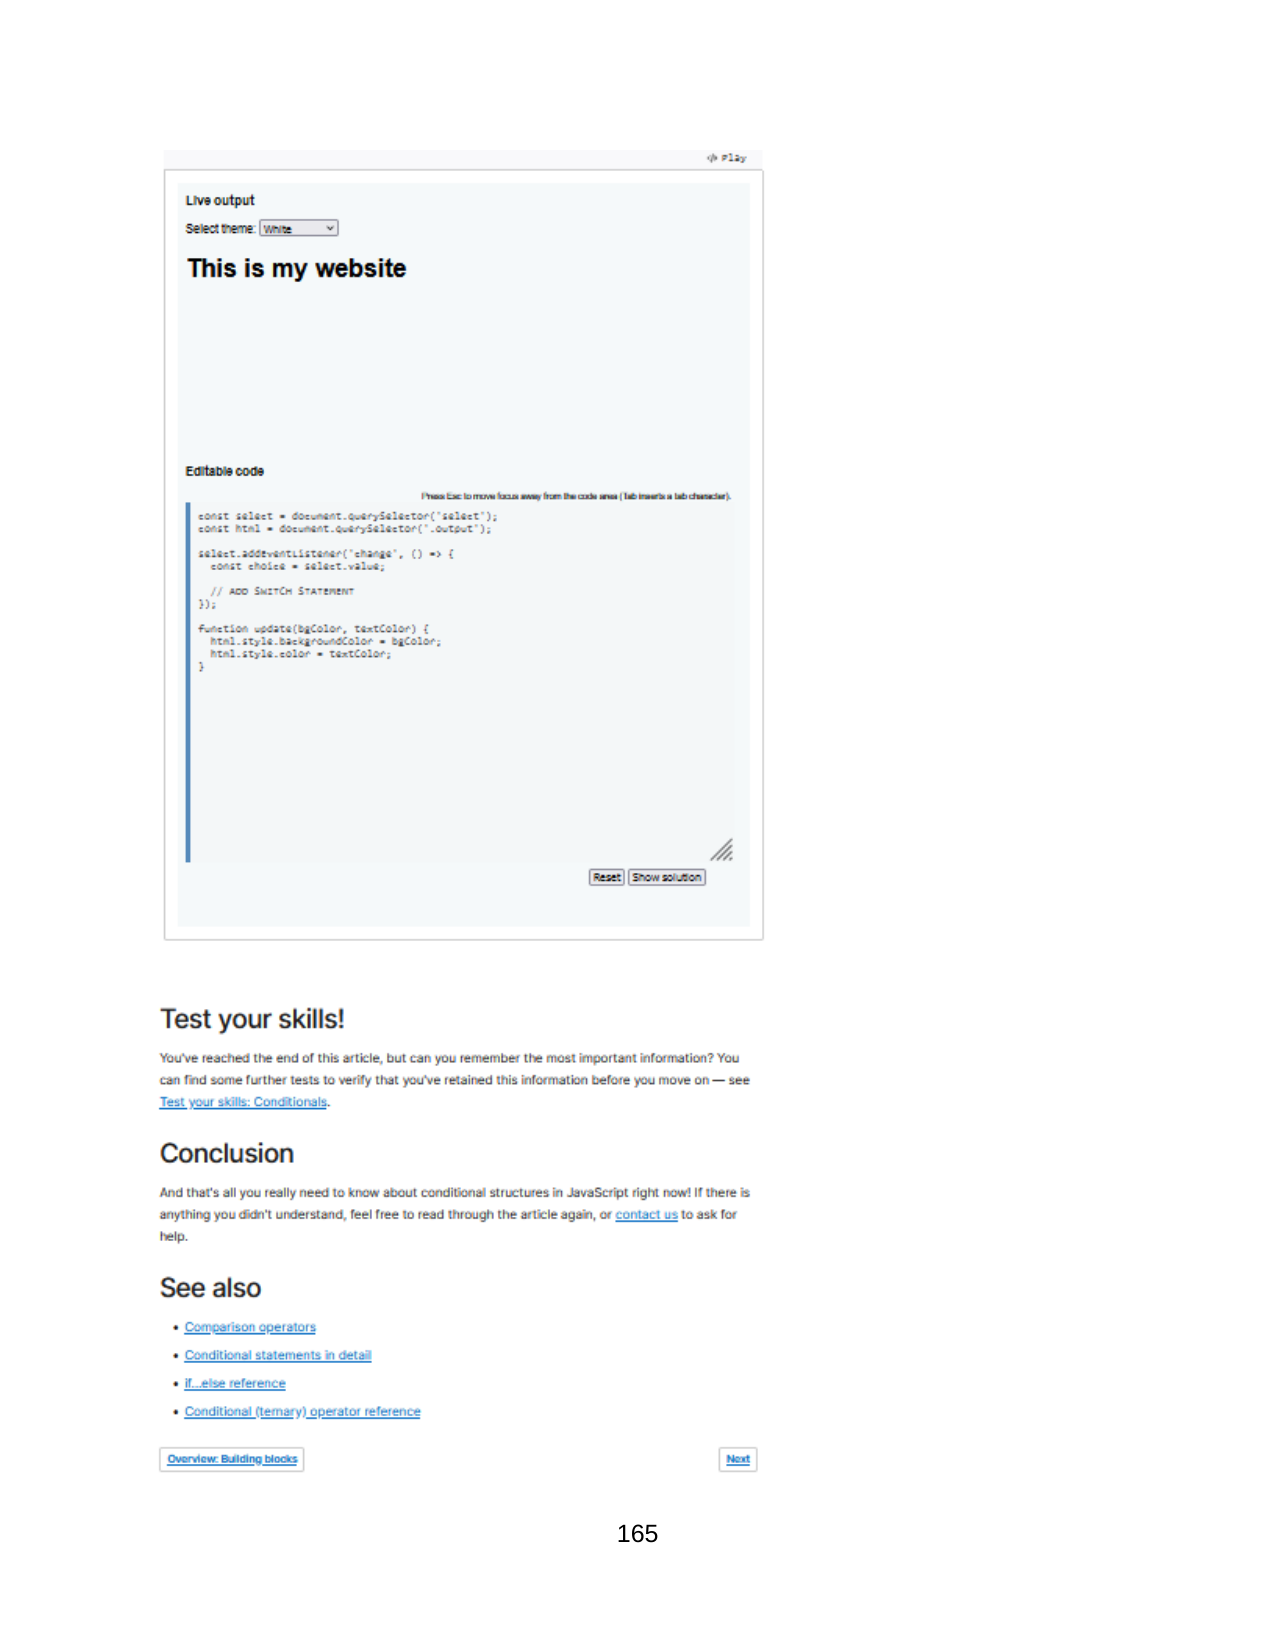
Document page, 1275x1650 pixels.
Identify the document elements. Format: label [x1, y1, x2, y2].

picture [150, 150, 797, 955]
picture [150, 994, 772, 1488]
